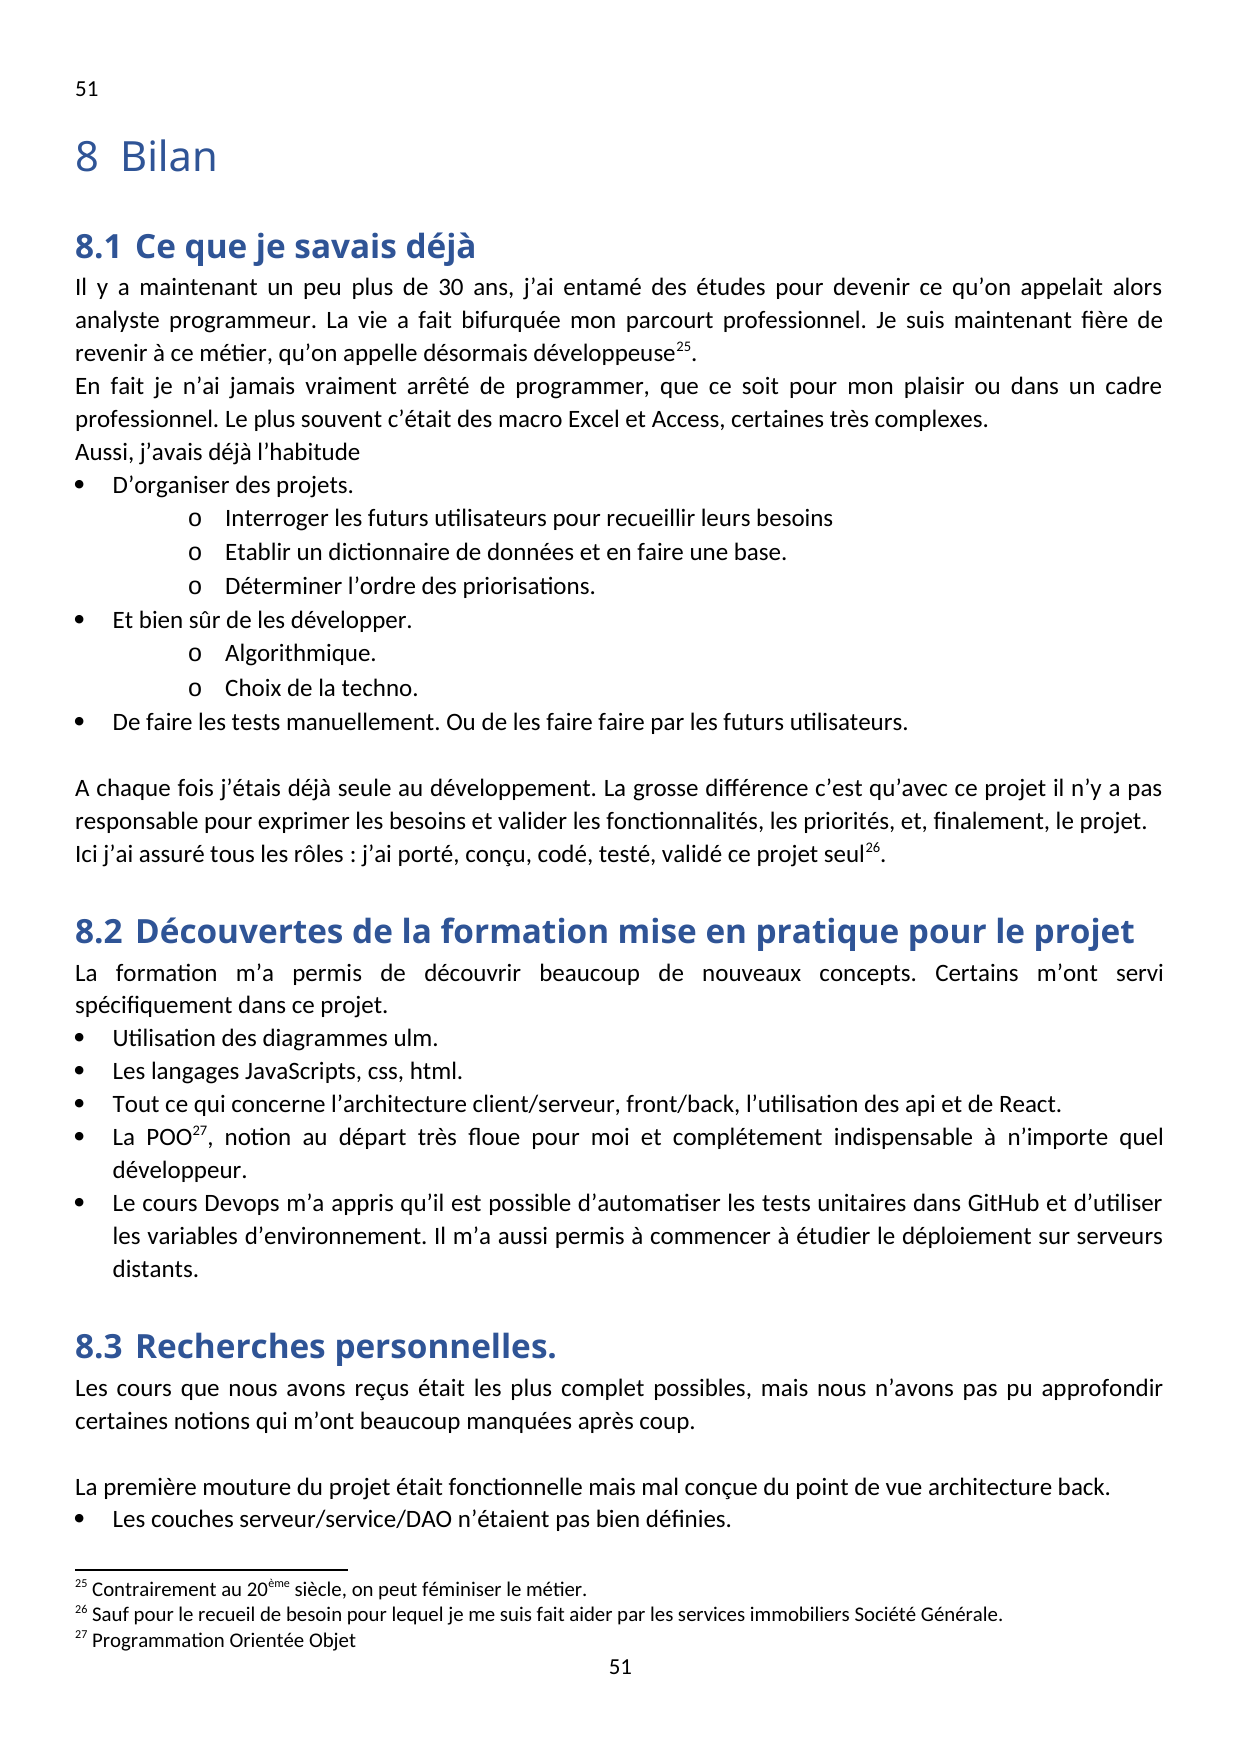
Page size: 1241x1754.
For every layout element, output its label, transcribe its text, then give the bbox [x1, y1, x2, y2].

text A chaque fois j’étais déjà seule au développement. La grosse différence c’est qu’avec ce projet il n’y a pas responsable pour exprimer les besoins et valider les fonctionnalités, les priorités, et, finalement, le projet. [75, 772, 1165, 835]
text Aussi, j’avais déjà l’habitude [75, 436, 1165, 466]
text La POO, notion au départ très floue pour moi et complétement indispensable à n’importe quel développeur. [75, 1121, 1165, 1185]
text D’organiser des projets. [75, 469, 1165, 499]
list Déterminer l’ordre des priorisations. [187, 570, 1165, 602]
list Interroger les futurs utilisateurs pour recueillir leurs besoins [187, 502, 1165, 533]
subtitle Bilan [75, 127, 1165, 183]
text La première mouture du projet était fonctionnelle mais mal conçue du point de vue architecture back. [75, 1471, 1165, 1501]
text Utilisation des diagrammes ulm. [75, 1022, 1165, 1053]
subtitle Recherches personnelles. [75, 1323, 1165, 1368]
text La formation m’a permis de découvrir beaucoup de nouveaux concepts. Certains m’ont servi spécifiquement dans ce projet. [75, 957, 1165, 1020]
text Ici j’ai assuré tous les rôles : j’ai porté, conçu, codé, testé, validé ce projet seul. [75, 838, 1165, 868]
text En fait je n’ai jamais vraiment arrêté de programmer, que ce soit pour mon plaisir ou dans un cadre professionnel. Le plus souvent c’était des macro Excel et Access, certaines très complexes. [75, 370, 1165, 433]
text Tout ce qui concerne l’architecture client/serveur, front/back, l’utilisation des api et de React. [75, 1088, 1165, 1119]
text Le cours Devops m’a appris qu’il est possible d’automatiser les tests unitaires dans GitHub et d’utiliser les variables d’environnement. Il m’a aussi permis à commencer à étudier le déploiement sur serveurs distants. [75, 1187, 1165, 1283]
subtitle Découvertes de la formation mise en pratique pour le projet [75, 908, 1165, 953]
subtitle Ce que je savais déjà [75, 222, 1165, 268]
list Choix de la techno. [187, 672, 1165, 703]
text Les langages JavaScripts, css, html. [75, 1055, 1165, 1086]
list Etablir un dictionnaire de données et en faire une base. [187, 536, 1165, 568]
text Et bien sûr de les développer. [75, 604, 1165, 635]
text Les cours que nous avons reçus était les plus complet possibles, mais nous n’avons pas pu approfondir certaines notions qui m’ont beaucoup manquées après coup. [75, 1372, 1165, 1435]
text De faire les tests manuellement. Ou de les faire faire par les futurs utilisateurs. [75, 706, 1165, 737]
list Algorithmique. [187, 637, 1165, 669]
text Les couches serveur/service/DAO n’étaient pas bien définies. [75, 1503, 1165, 1534]
text Il y a maintenant un peu plus de 30 ans, j’ai entamé des études pour devenir ce qu’on appelait alors analyste programmeur. La vie a fait bifurquée mon parcourt professionnel. Je suis maintenant fière de revenir à ce métier, qu’on appelle désormais développeuse. [75, 271, 1165, 368]
